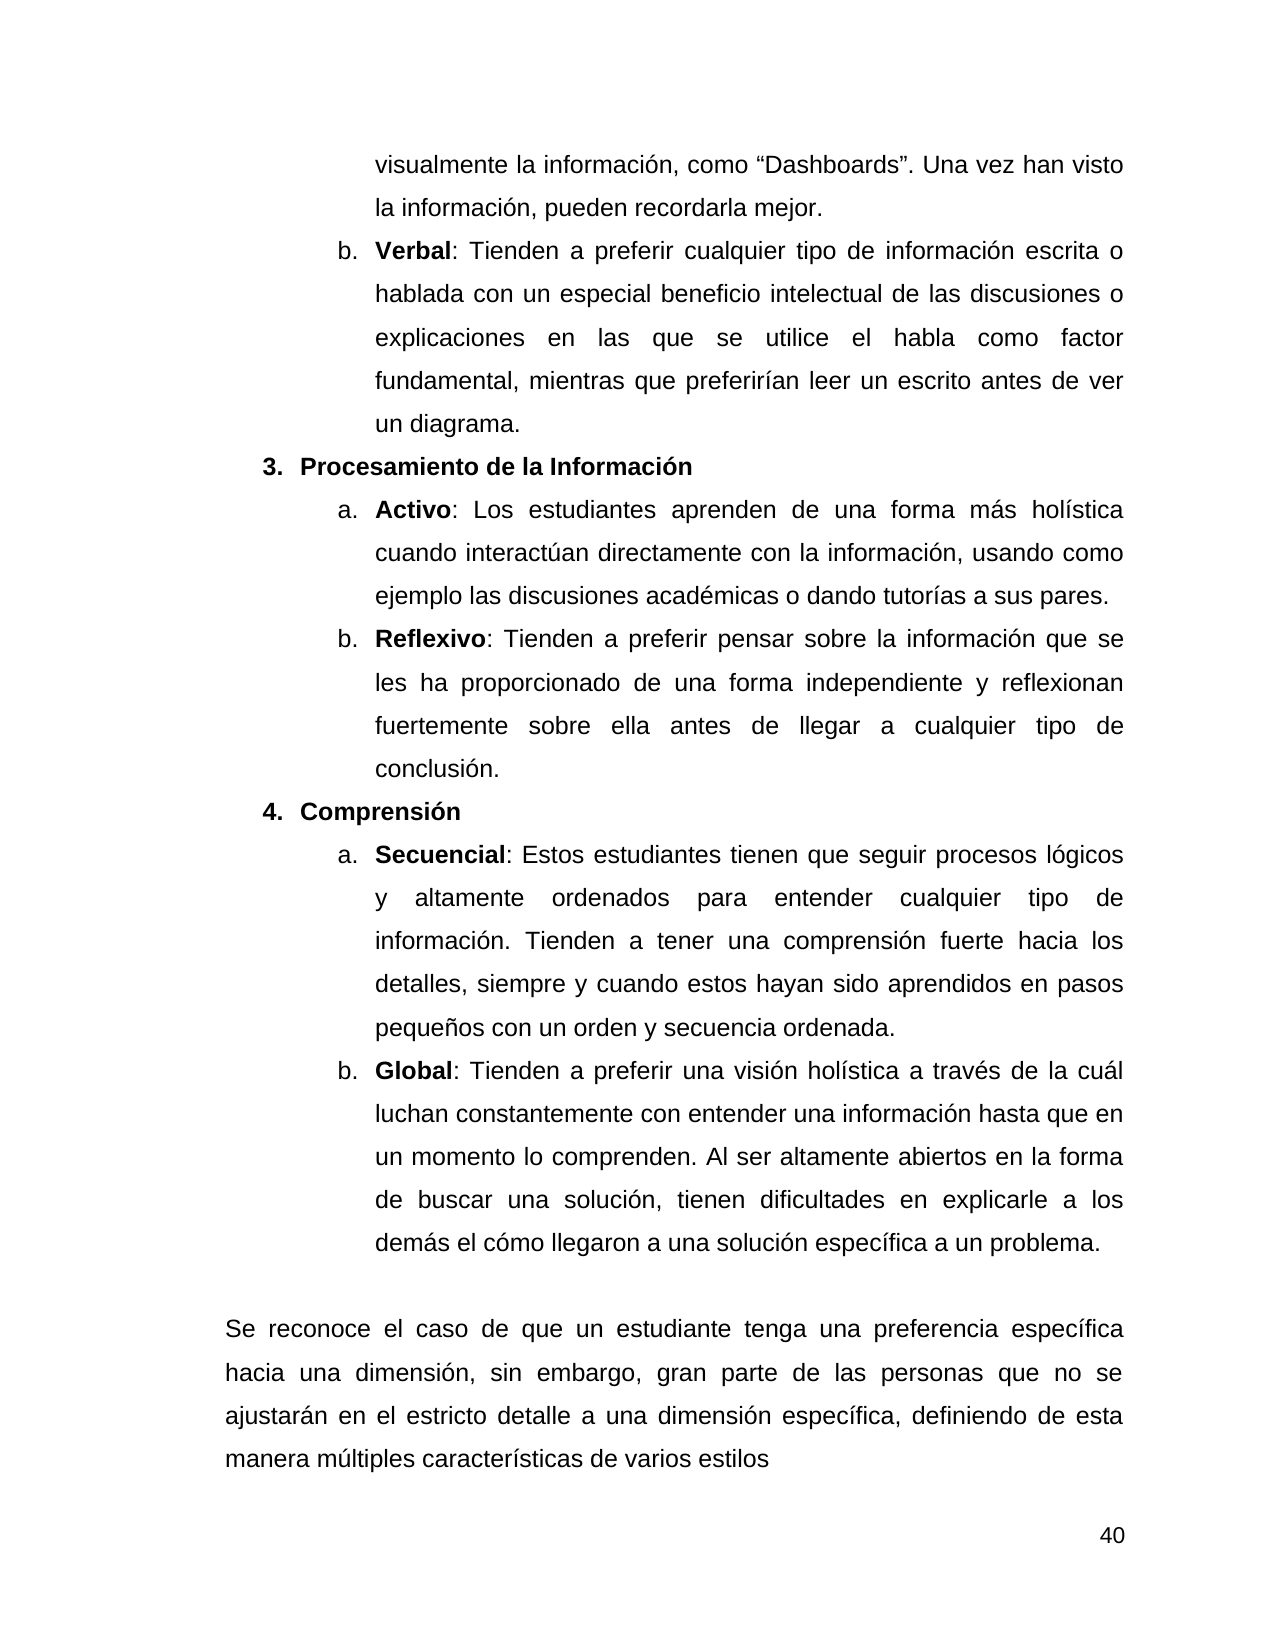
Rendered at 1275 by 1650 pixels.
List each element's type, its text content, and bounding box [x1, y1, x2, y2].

list Reflexivo: Tienden a preferir pensar sobre la información que se les ha proporcionado de una forma independiente y reflexionan fuertemente sobre ella antes de llegar a cualquier tipo de conclusión. [337, 624, 1125, 782]
text Se reconoce el caso de que un estudiante tenga una preferencia específica hacia una dimensión, sin embargo, gran parte de las personas que no se ajustarán en el estricto detalle a una dimensión específica, definiendo de esta manera múltiples características de varios estilos [225, 1314, 1125, 1472]
list Secuencial: Estos estudiantes tienen que seguir procesos lógicos y altamente ordenados para entender cualquier tipo de información. Tienden a tener una comprensión fuerte hacia los detalles, siempre y cuando estos hayan sido aprendidos en pasos pequeños con un orden y secuencia ordenada. [337, 840, 1125, 1041]
list Procesamiento de la Información [262, 452, 1125, 481]
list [337, 150, 1125, 222]
list Comprensión [262, 797, 1125, 826]
list Verbal: Tienden a preferir cualquier tipo de información escrita o hablada con un especial beneficio intelectual de las discusiones o explicaciones en las que se utilice el habla como factor fundamental, mientras que preferirían leer un escrito antes de ver un diagrama. [337, 236, 1125, 437]
list Activo: Los estudiantes aprenden de una forma más holística cuando interactúan directamente con la información, usando como ejemplo las discusiones académicas o dando tutorías a sus pares. [337, 495, 1125, 610]
list Global: Tienden a preferir una visión holística a través de la cuál luchan constantemente con entender una información hasta que en un momento lo comprenden. Al ser altamente abiertos en la forma de buscar una solución, tienen dificultades en explicarle a los demás el cómo llegaron a una solución específica a un problema. [337, 1056, 1125, 1257]
